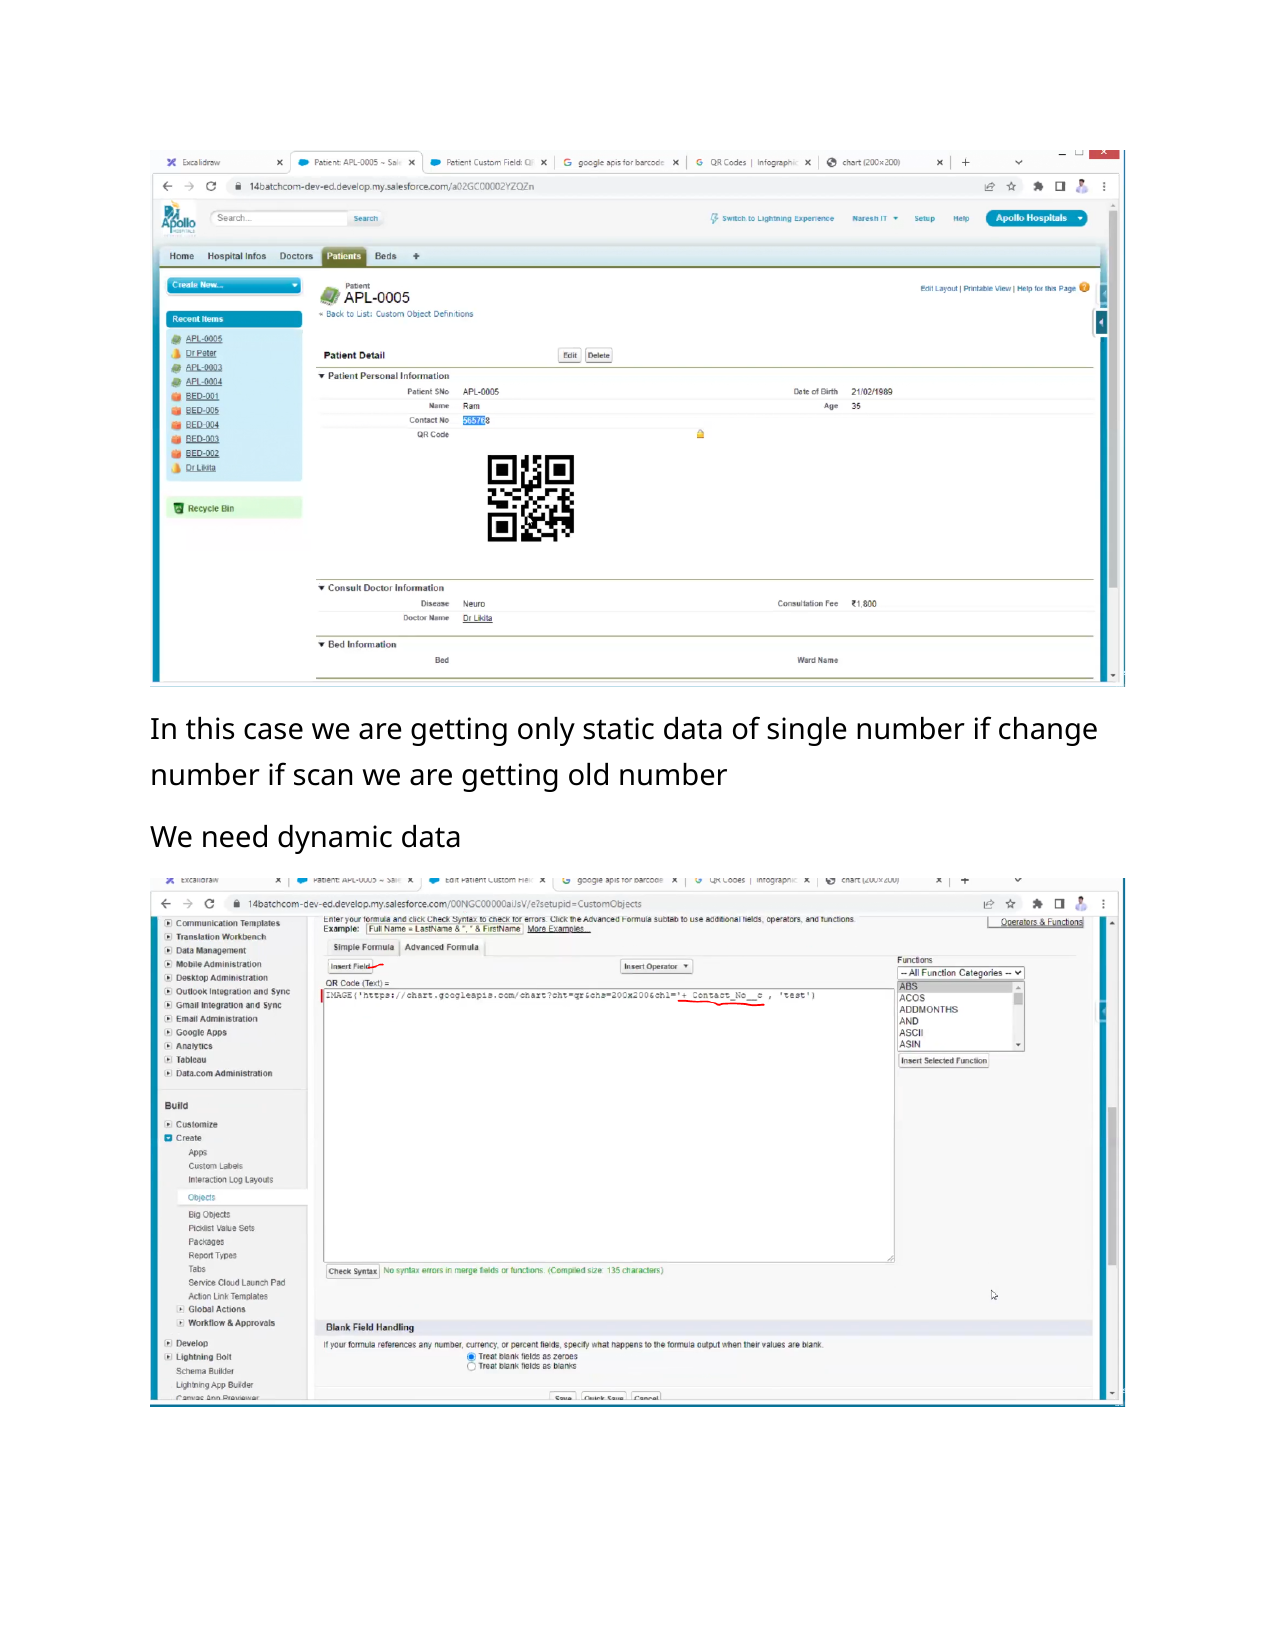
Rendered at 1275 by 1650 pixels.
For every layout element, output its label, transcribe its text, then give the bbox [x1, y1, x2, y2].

text We need dynamic data [150, 816, 1125, 856]
text In this case we are getting only static data of single number if change number if scan we are getting old number [150, 708, 1125, 794]
picture [150, 878, 1125, 1405]
picture [150, 150, 1125, 687]
